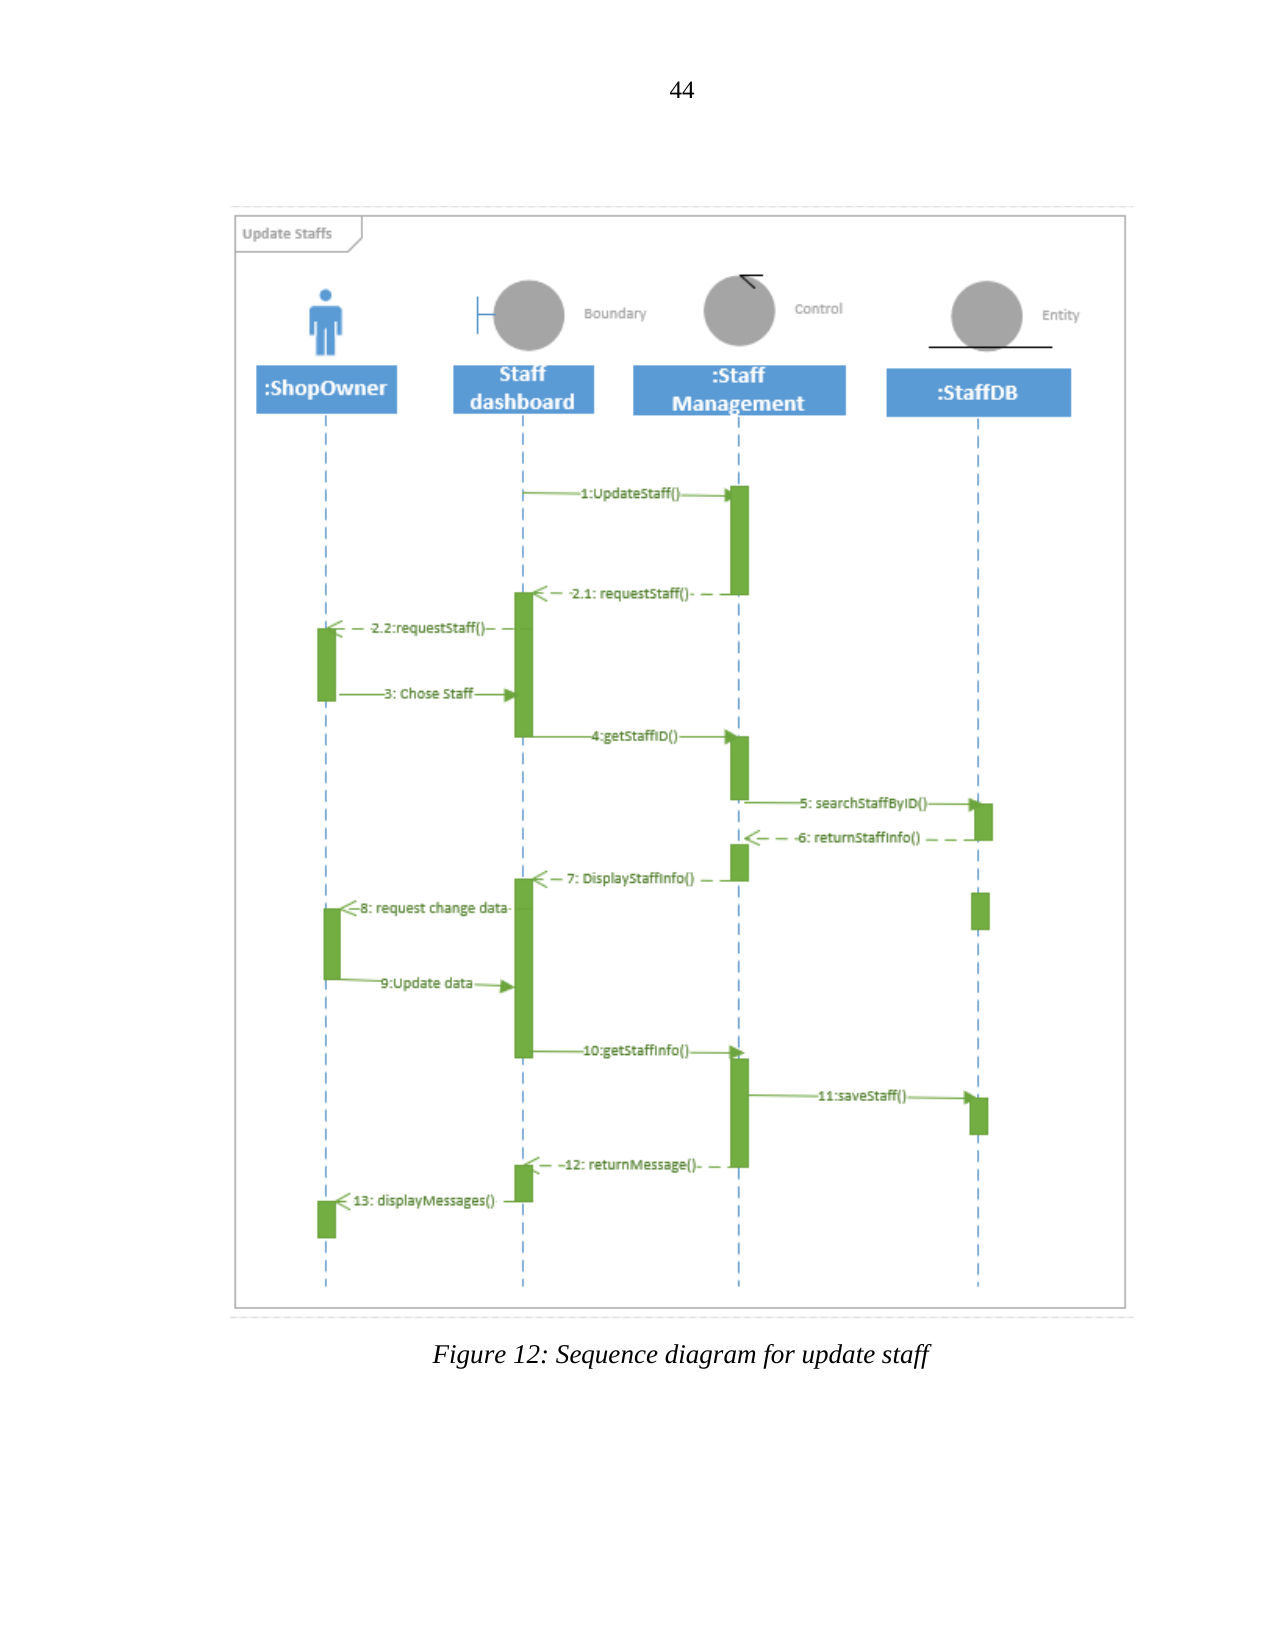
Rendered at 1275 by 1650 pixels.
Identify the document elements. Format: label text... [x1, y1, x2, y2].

text Figure 12: Sequence diagram for update staff [207, 1339, 1157, 1370]
picture [230, 206, 1134, 1320]
